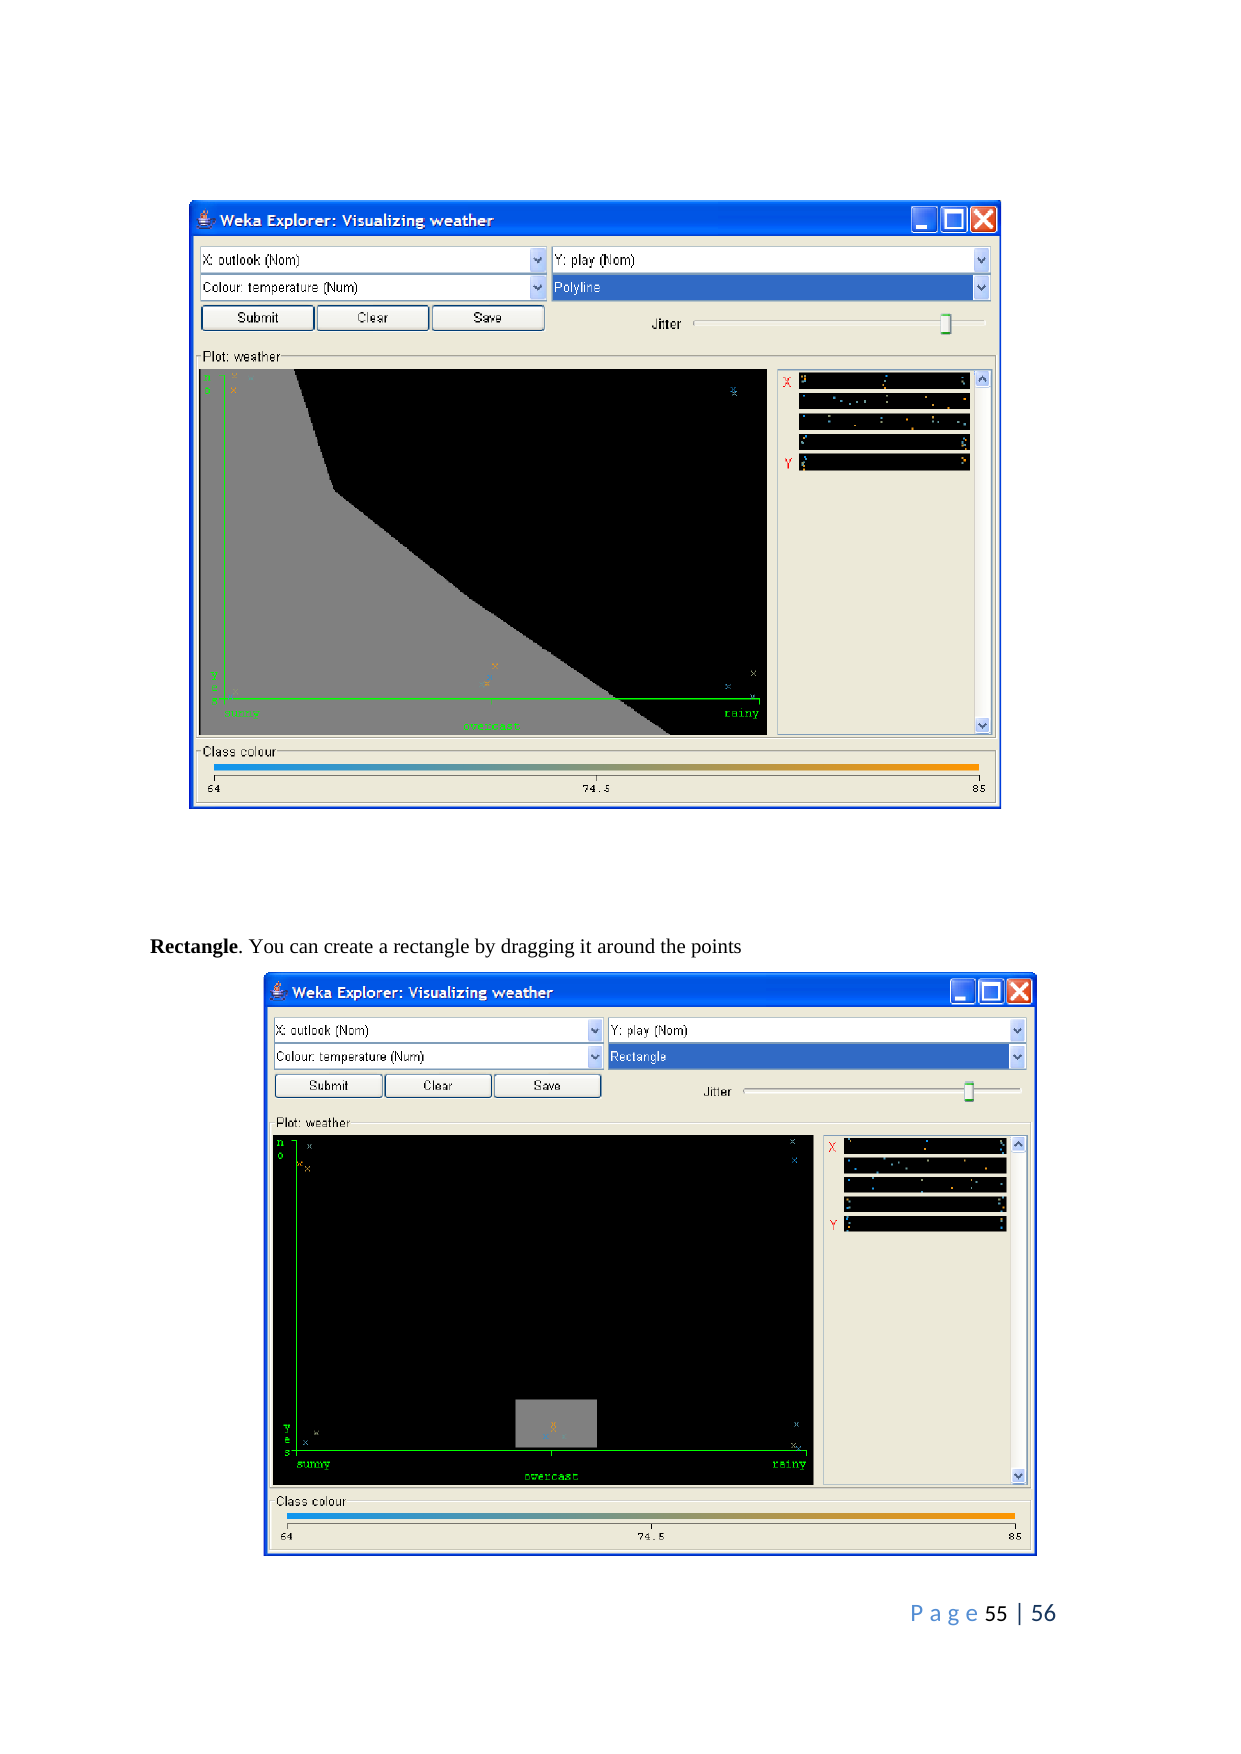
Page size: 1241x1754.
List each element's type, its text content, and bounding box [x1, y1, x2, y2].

text Rectangle. You can create a rectangle by dragging it around the points [150, 934, 1211, 958]
picture [263, 972, 1037, 1556]
picture [189, 200, 1002, 809]
